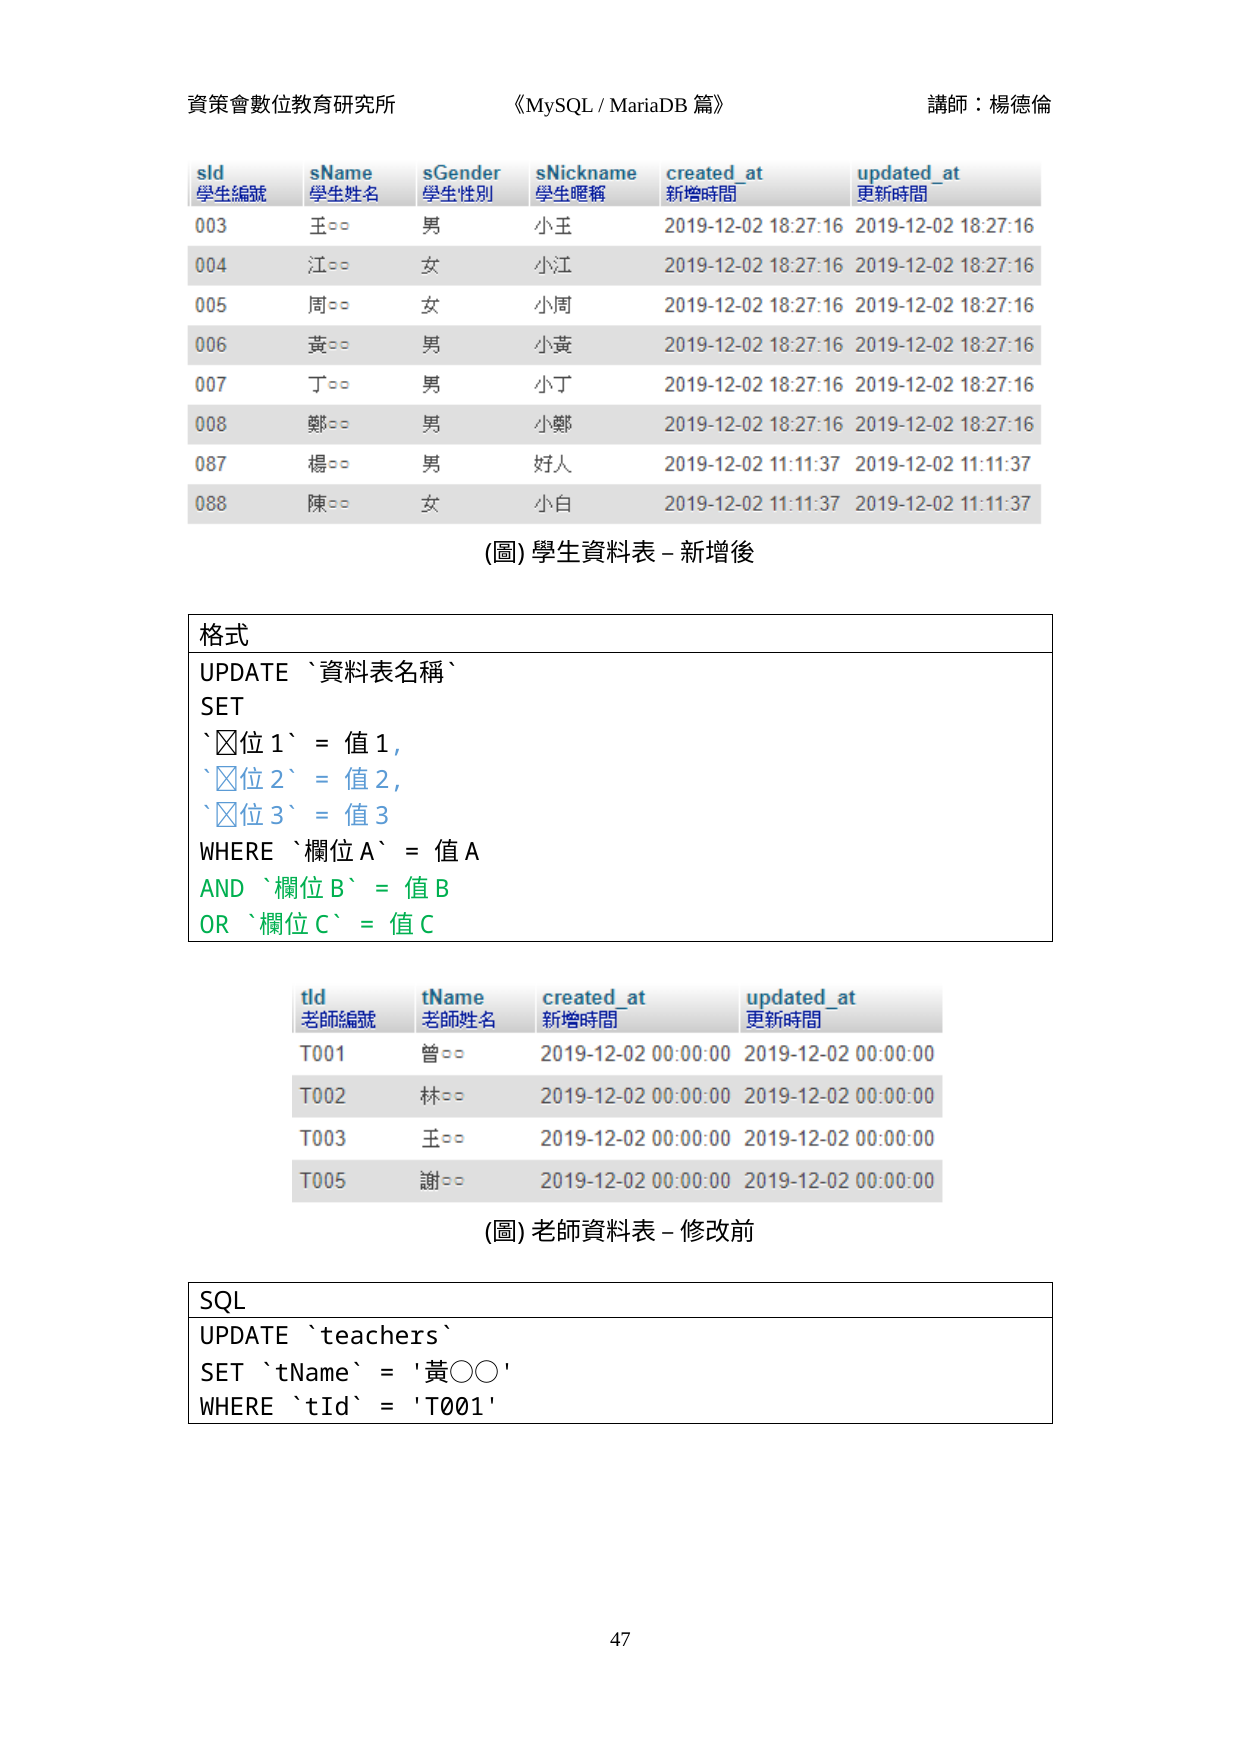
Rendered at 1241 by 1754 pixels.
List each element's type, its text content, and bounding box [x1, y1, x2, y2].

table_cell UPDATE `teachers` SET `tName` = '黃○○' WHERE `tId` = 'T001' [189, 1318, 1052, 1422]
table_header 格式 [189, 615, 1052, 652]
text (圖) 老師資料表 – 修改前 [187, 1212, 1053, 1248]
table_header SQL [189, 1283, 1052, 1317]
picture [187, 150, 1053, 533]
text (圖) 學生資料表 – 新增後 [187, 533, 1053, 569]
picture [292, 975, 949, 1212]
table_cell UPDATE `資料表名稱` SET `𣟬位1` = 值1, `𣟬位2` = 值2, `𣟬位3` = 值3 WHERE `欄位A` = 值A AND `欄位B` = 值B OR `欄位C` = 值C [189, 653, 1052, 941]
